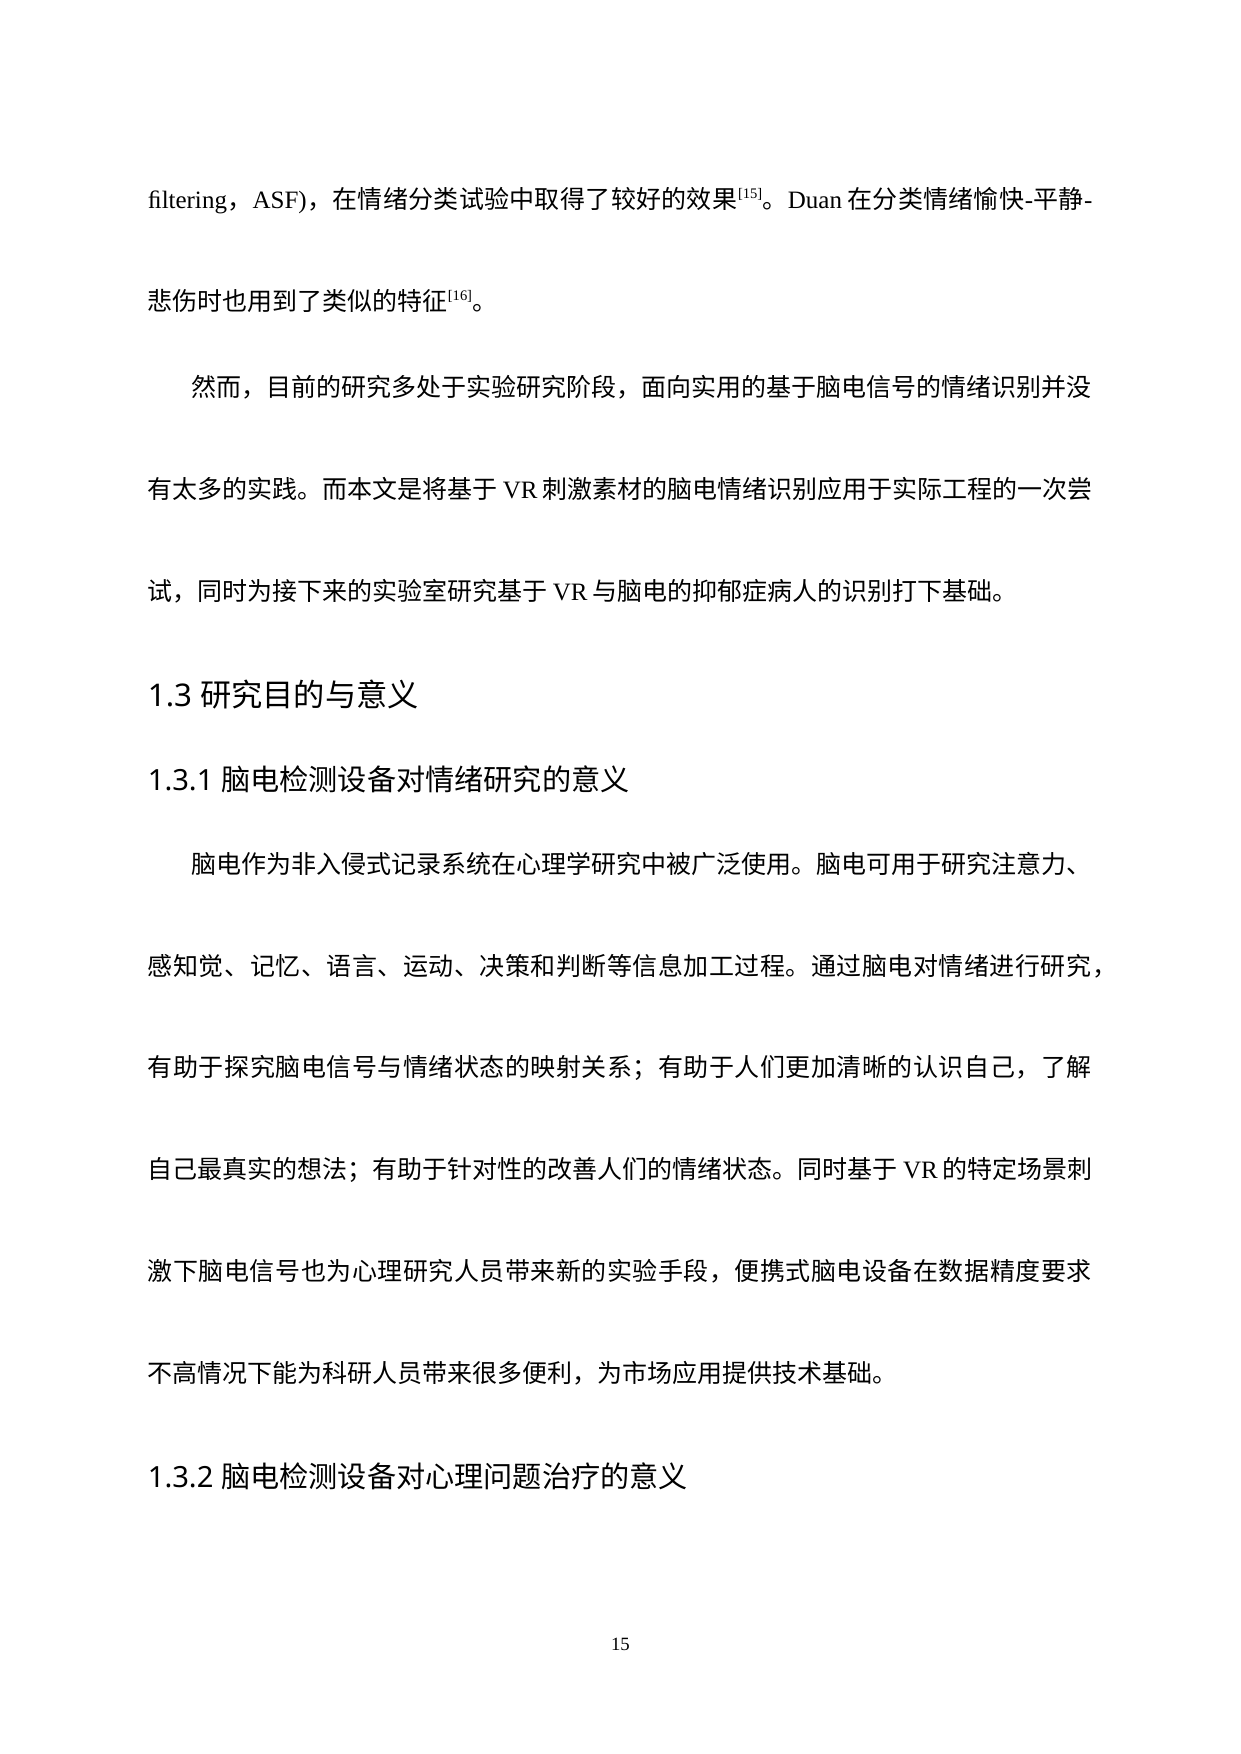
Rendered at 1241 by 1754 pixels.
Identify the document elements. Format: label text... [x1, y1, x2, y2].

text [148, 164, 1092, 334]
subtitle 1.3.2 脑电检测设备对心理问题治疗的意义 [148, 1441, 1092, 1509]
subtitle 1.3.1 脑电检测设备对情绪研究的意义 [148, 743, 1092, 811]
subtitle 1.3 研究目的与意义 [148, 658, 1092, 726]
text 然而，目前的研究多处于实验研究阶段，面向实用的基于脑电信号的情绪识别并没有太多的实践。而本文是将基于VR刺激素材的脑电情绪识别应用于实际工程的一次尝试，同时为接下来的实验室研究基于VR与脑电的抑郁症病人的识别打下基础。 [148, 352, 1092, 623]
text 脑电作为非入侵式记录系统在心理学研究中被广泛使用。脑电可用于研究注意力、感知觉、记忆、语言、运动、决策和判断等信息加工过程。通过脑电对情绪进行研究，有助于探究脑电信号与情绪状态的映射关系；有助于人们更加清晰的认识自己，了解自己最真实的想法；有助于针对性的改善人们的情绪状态。同时基于VR的特定场景刺激下脑电信号也为心理研究人员带来新的实验手段，便携式脑电设备在数据精度要求不高情况下能为科研人员带来很多便利，为市场应用提供技术基础。 [148, 828, 1092, 1406]
